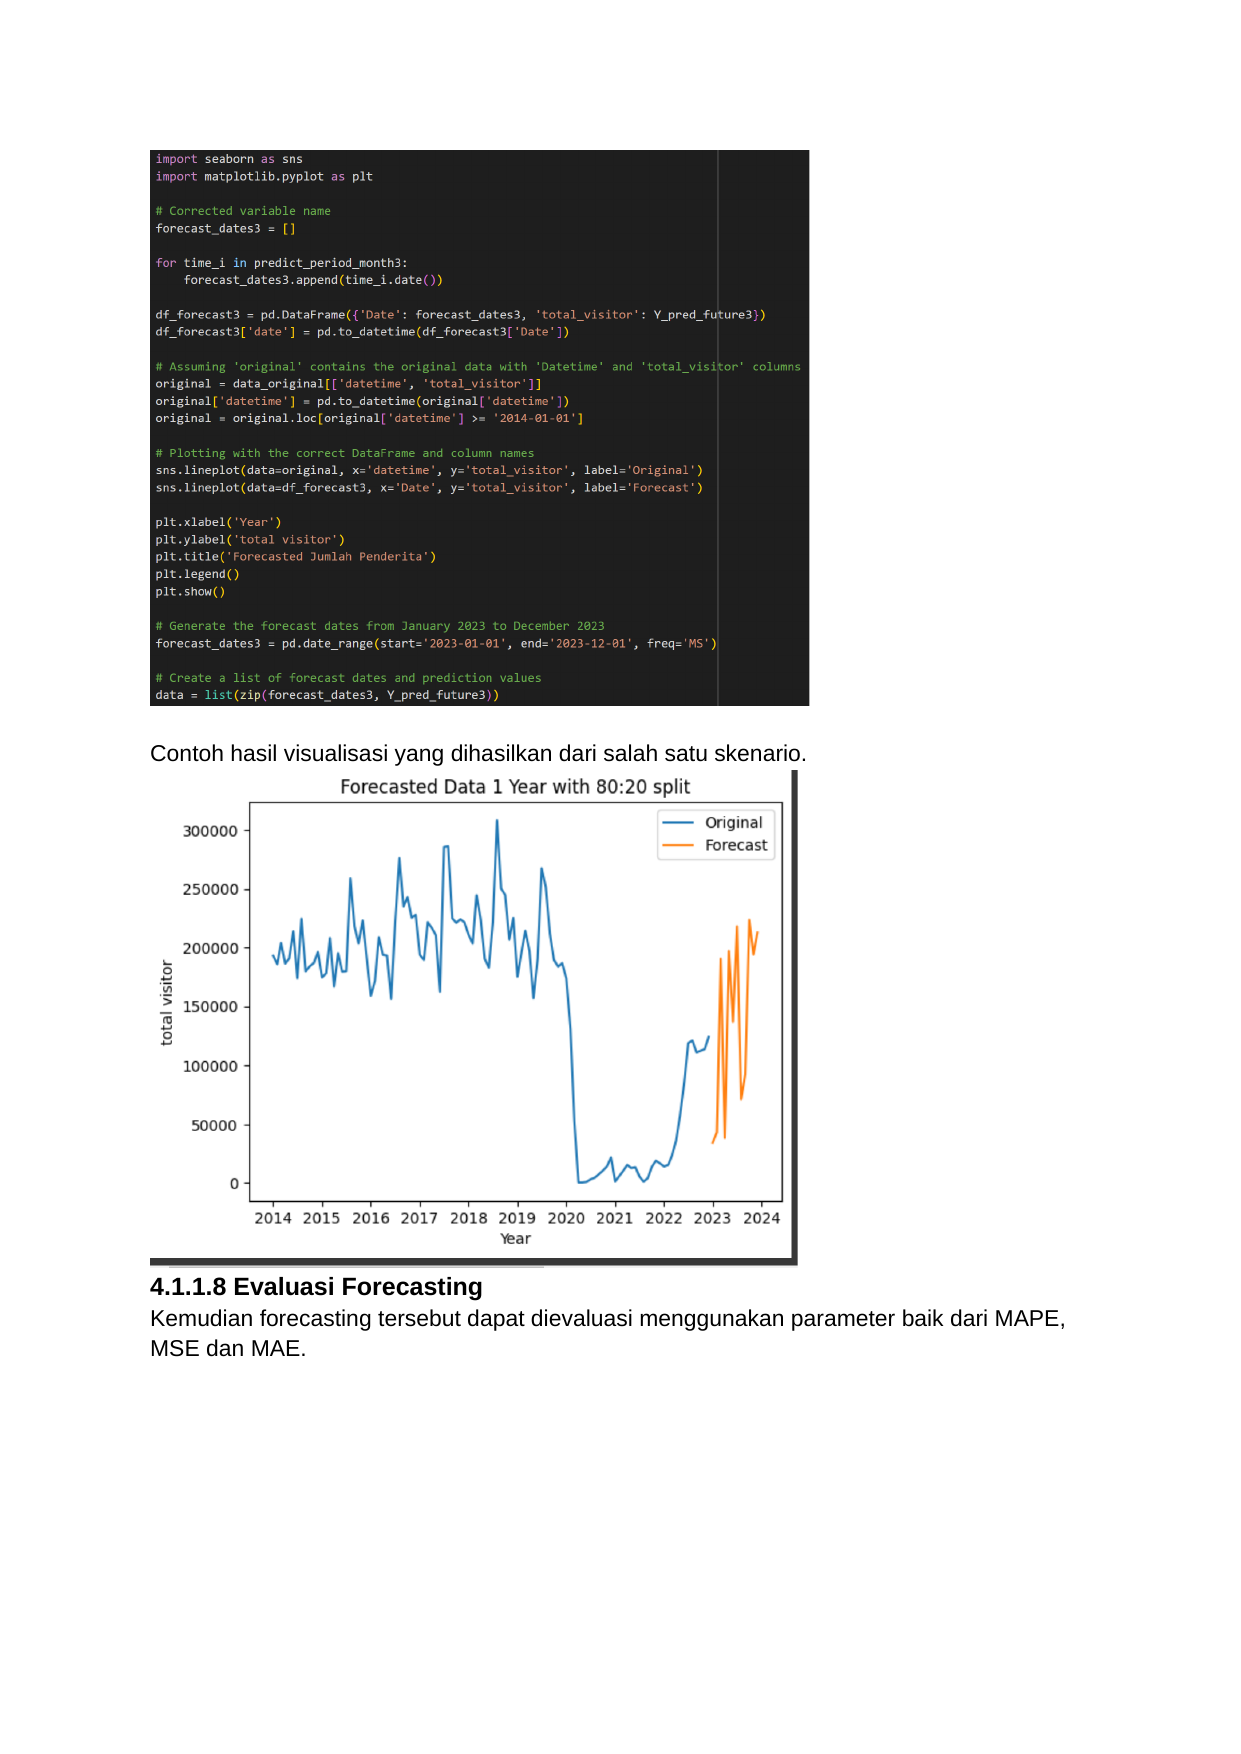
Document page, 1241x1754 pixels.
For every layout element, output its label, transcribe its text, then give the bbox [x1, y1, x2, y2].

picture [150, 770, 798, 1268]
text Contoh hasil visualisasi yang dihasilkan dari salah satu skenario. [150, 740, 1090, 766]
subtitle 4.1.1.8 Evaluasi Forecasting [150, 1272, 1090, 1300]
picture [150, 150, 810, 706]
text Kemudian forecasting tersebut dapat dievaluasi menggunakan parameter baik dari MAPE, MSE dan MAE. [150, 1304, 1090, 1361]
